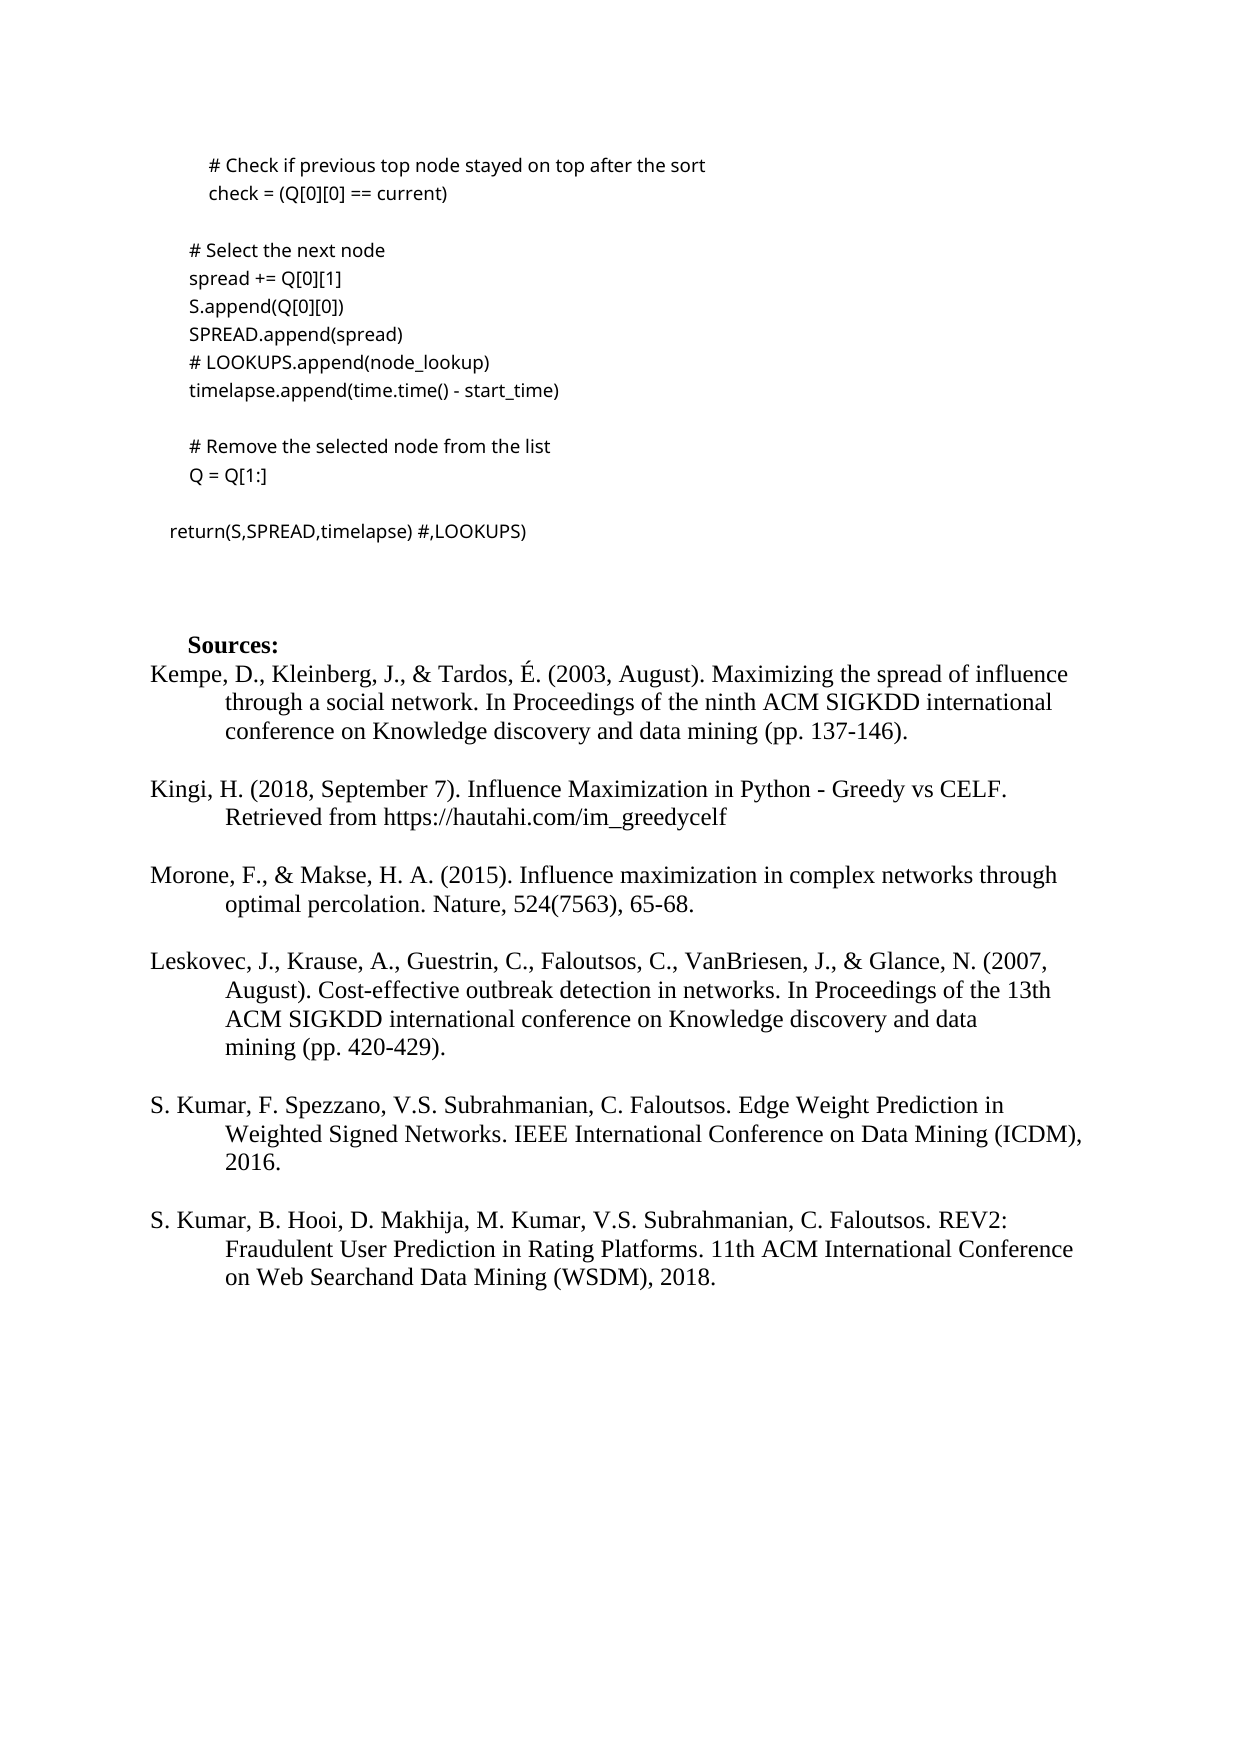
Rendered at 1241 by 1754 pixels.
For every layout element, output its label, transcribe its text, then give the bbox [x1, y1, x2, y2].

list # Remove the selected node from the list [150, 431, 1090, 459]
list return(S,SPREAD,timelapse) #,LOOKUPS) [150, 516, 1090, 544]
text Leskovec, J., Krause, A., Guestrin, C., Faloutsos, C., VanBriesen, J., & Glance, N. (2007, August). Cost-effective outbreak detection in networks. In Proceedings of the 13th ACM SIGKDD international conference on Knowledge discovery and data mining (pp. 420-429). [150, 946, 1090, 1061]
text S. Kumar, B. Hooi, D. Makhija, M. Kumar, V.S. Subrahmanian, C. Faloutsos. REV2: Fraudulent User Prediction in Rating Platforms. 11th ACM International Conference on Web Searchand Data Mining (WSDM), 2018. [150, 1205, 1090, 1291]
list S.append(Q[0][0]) [150, 291, 1090, 319]
text Morone, F., & Makse, H. A. (2015). Influence maximization in complex networks through optimal percolation. Nature, 524(7563), 65-68. [150, 860, 1090, 917]
list SPREAD.append(spread) [150, 319, 1090, 347]
text S. Kumar, F. Spezzano, V.S. Subrahmanian, C. Faloutsos. Edge Weight Prediction in Weighted Signed Networks. IEEE International Conference on Data Mining (ICDM), 2016. [150, 1090, 1090, 1176]
list check = (Q[0][0] == current) [150, 178, 1090, 206]
list # Select the next node [150, 234, 1090, 262]
list timelapse.append(time.time() - start_time) [150, 375, 1090, 403]
text Kempe, D., Kleinberg, J., & Tardos, É. (2003, August). Maximizing the spread of influence through a social network. In Proceedings of the ninth ACM SIGKDD international conference on Knowledge discovery and data mining (pp. 137-146). [150, 659, 1090, 745]
list Q = Q[1:] [150, 459, 1090, 487]
list # Check if previous top node stayed on top after the sort [150, 150, 1090, 178]
text Kingi, H. (2018, September 7). Influence Maximization in Python - Greedy vs CELF. Retrieved from https://hautahi.com/im_greedycelf [150, 774, 1090, 831]
list spread += Q[0][1] [150, 262, 1090, 291]
text Sources: [187, 630, 1090, 659]
list # LOOKUPS.append(node_lookup) [150, 347, 1090, 375]
